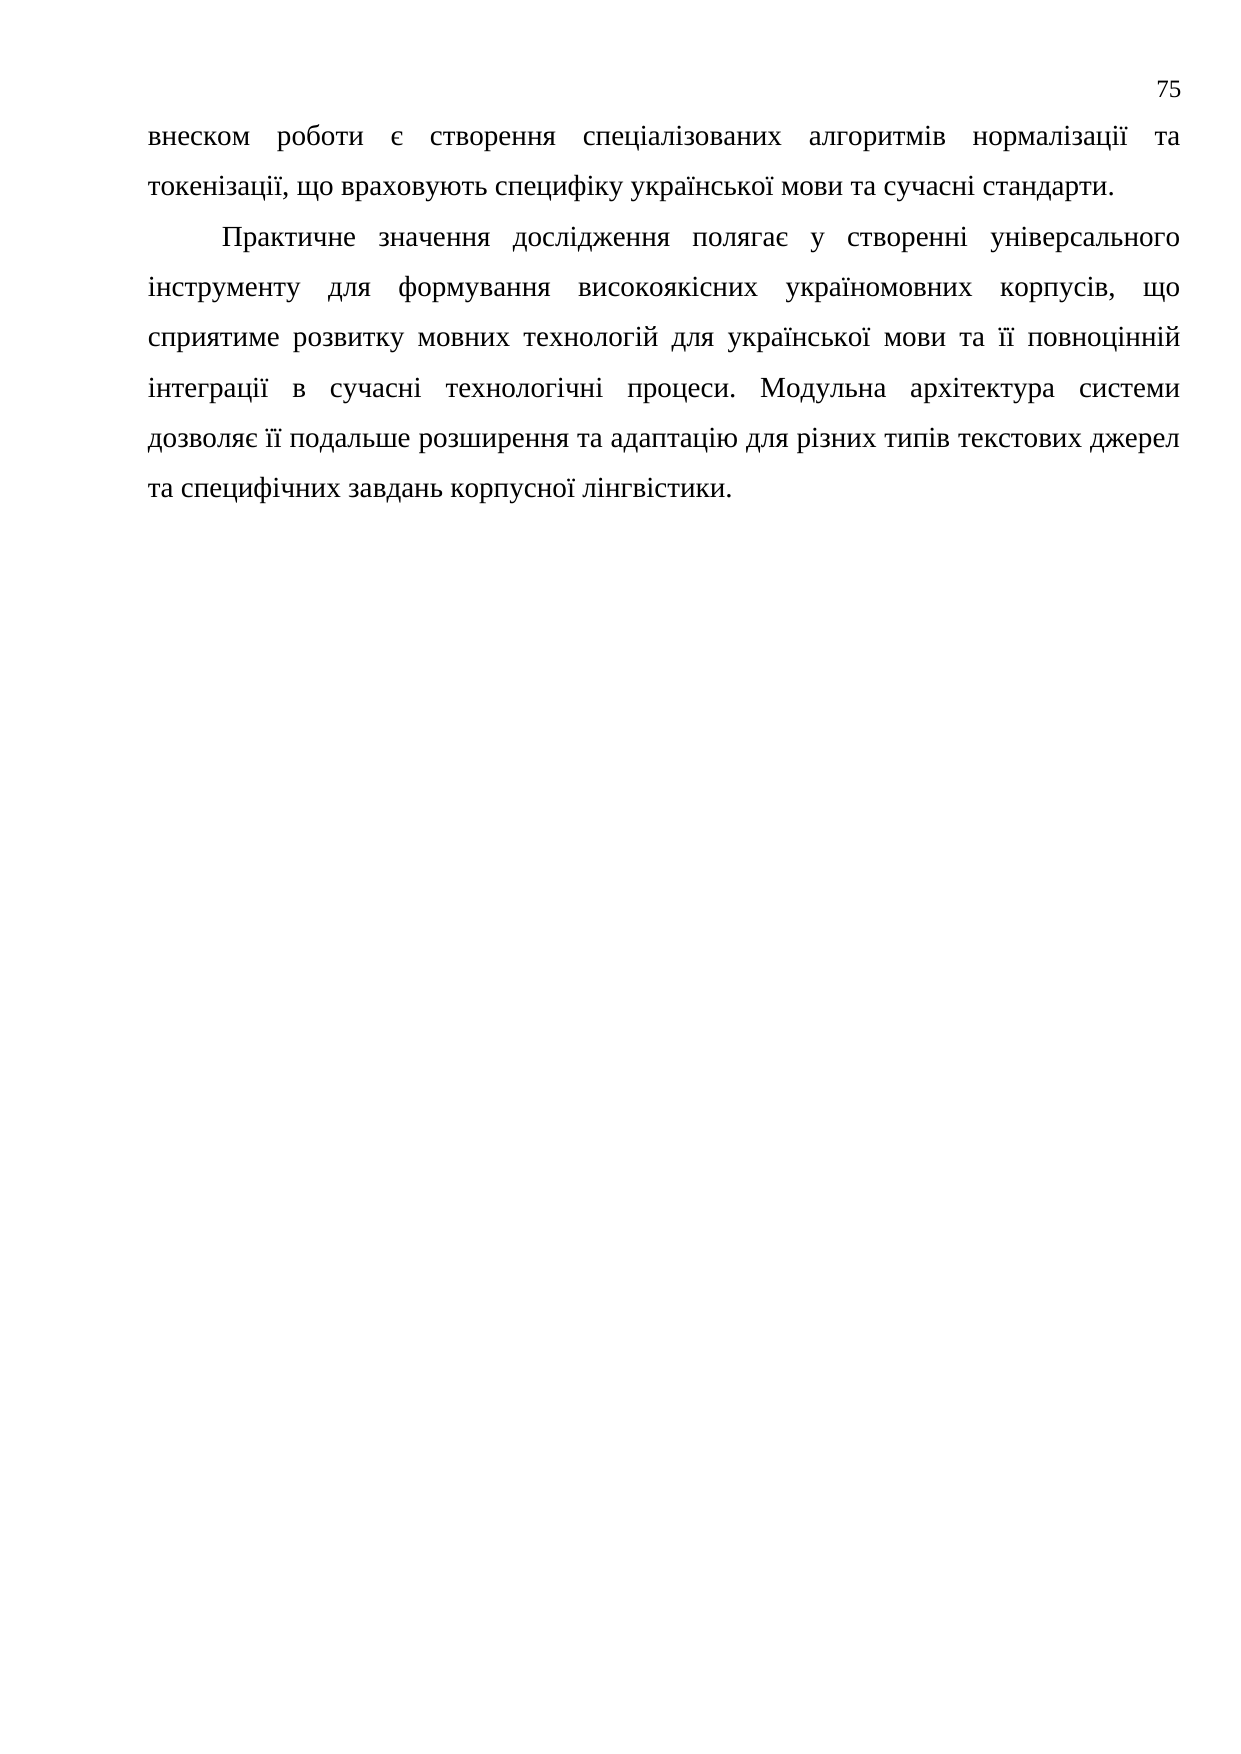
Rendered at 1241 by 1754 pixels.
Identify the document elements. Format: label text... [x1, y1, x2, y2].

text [148, 118, 1181, 202]
text Практичне значення дослідження полягає у створенні універсального інструменту для формування високоякісних україномовних корпусів, що сприятиме розвитку мовних технологій для української мови та її повноцінній інтеграції в сучасні технологічні процеси. Модульна архітектура системи дозволяє її подальше розширення та адаптацію для різних типів текстових джерел та специфічних завдань корпусної лінгвістики. [148, 219, 1181, 504]
